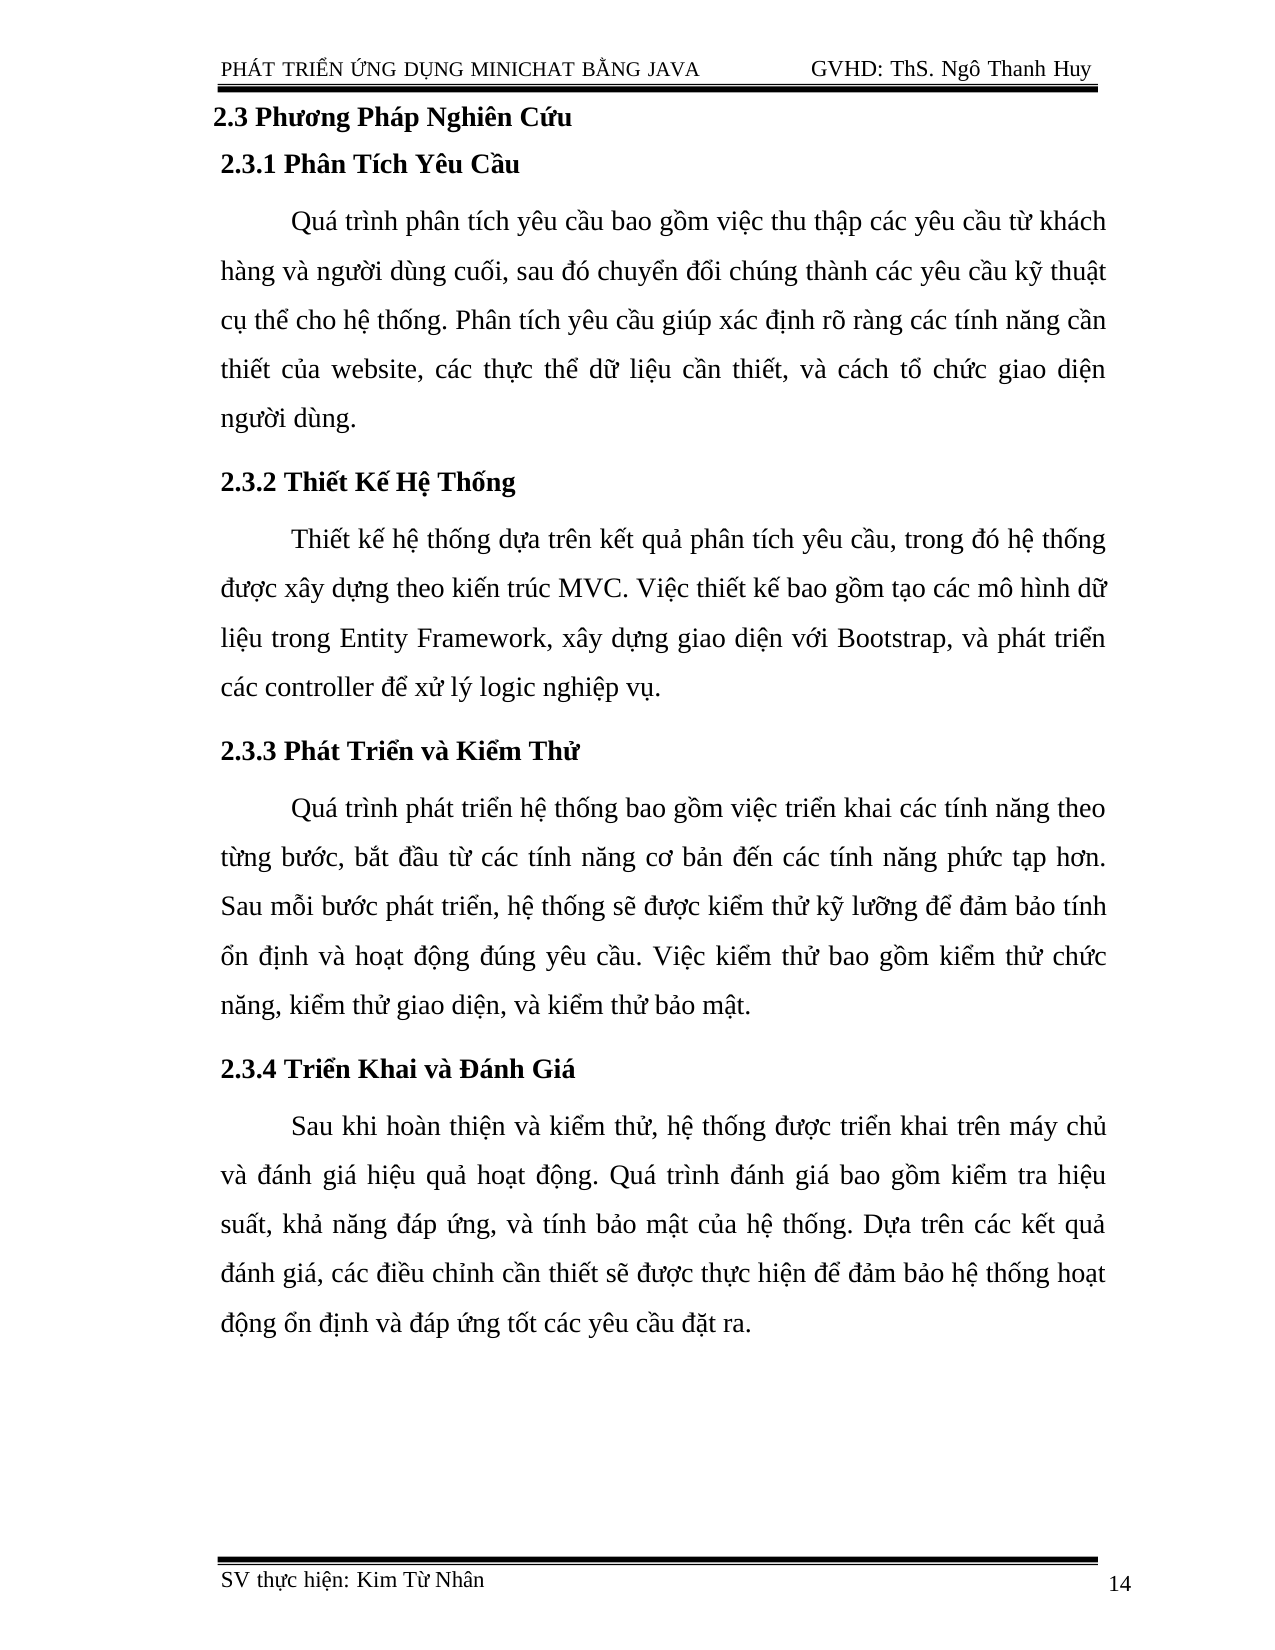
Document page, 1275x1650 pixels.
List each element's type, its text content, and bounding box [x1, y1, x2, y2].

text Quá trình phân tích yêu cầu bao gồm việc thu thập các yêu cầu từ khách hàng và người dùng cuối, sau đó chuyển đổi chúng thành các yêu cầu kỹ thuật cụ thể cho hệ thống. Phân tích yêu cầu giúp xác định rõ ràng các tính năng cần thiết của website, các thực thể dữ liệu cần thiết, và cách tổ chức giao diện người dùng. [220, 204, 1108, 433]
subtitle 2.3.1 Phân Tích Yêu Cầu [220, 148, 1160, 180]
subtitle 2.3.2 Thiết Kế Hệ Thống [220, 466, 1160, 498]
text Sau khi hoàn thiện và kiểm thử, hệ thống được triển khai trên máy chủ và đánh giá hiệu quả hoạt động. Quá trình đánh giá bao gồm kiểm tra hiệu suất, khả năng đáp ứng, và tính bảo mật của hệ thống. Dựa trên các kết quả đánh giá, các điều chỉnh cần thiết sẽ được thực hiện để đảm bảo hệ thống hoạt động ổn định và đáp ứng tốt các yêu cầu đặt ra. [220, 1109, 1108, 1338]
text Quá trình phát triển hệ thống bao gồm việc triển khai các tính năng theo từng bước, bắt đầu từ các tính năng cơ bản đến các tính năng phức tạp hơn. Sau mỗi bước phát triển, hệ thống sẽ được kiểm thử kỹ lưỡng để đảm bảo tính ổn định và hoạt động đúng yêu cầu. Việc kiểm thử bao gồm kiểm thử chức năng, kiểm thử giao diện, và kiểm thử bảo mật. [220, 791, 1108, 1020]
text Thiết kế hệ thống dựa trên kết quả phân tích yêu cầu, trong đó hệ thống được xây dựng theo kiến trúc MVC. Việc thiết kế bao gồm tạo các mô hình dữ liệu trong Entity Framework, xây dựng giao diện với Bootstrap, và phát triển các controller để xử lý logic nghiệp vụ. [220, 522, 1108, 702]
subtitle 2.3.3 Phát Triển và Kiểm Thử [220, 734, 1160, 767]
subtitle 2.3 Phương Pháp Nghiên Cứu [213, 100, 1150, 132]
subtitle 2.3.4 Triển Khai và Đánh Giá [220, 1052, 1160, 1084]
